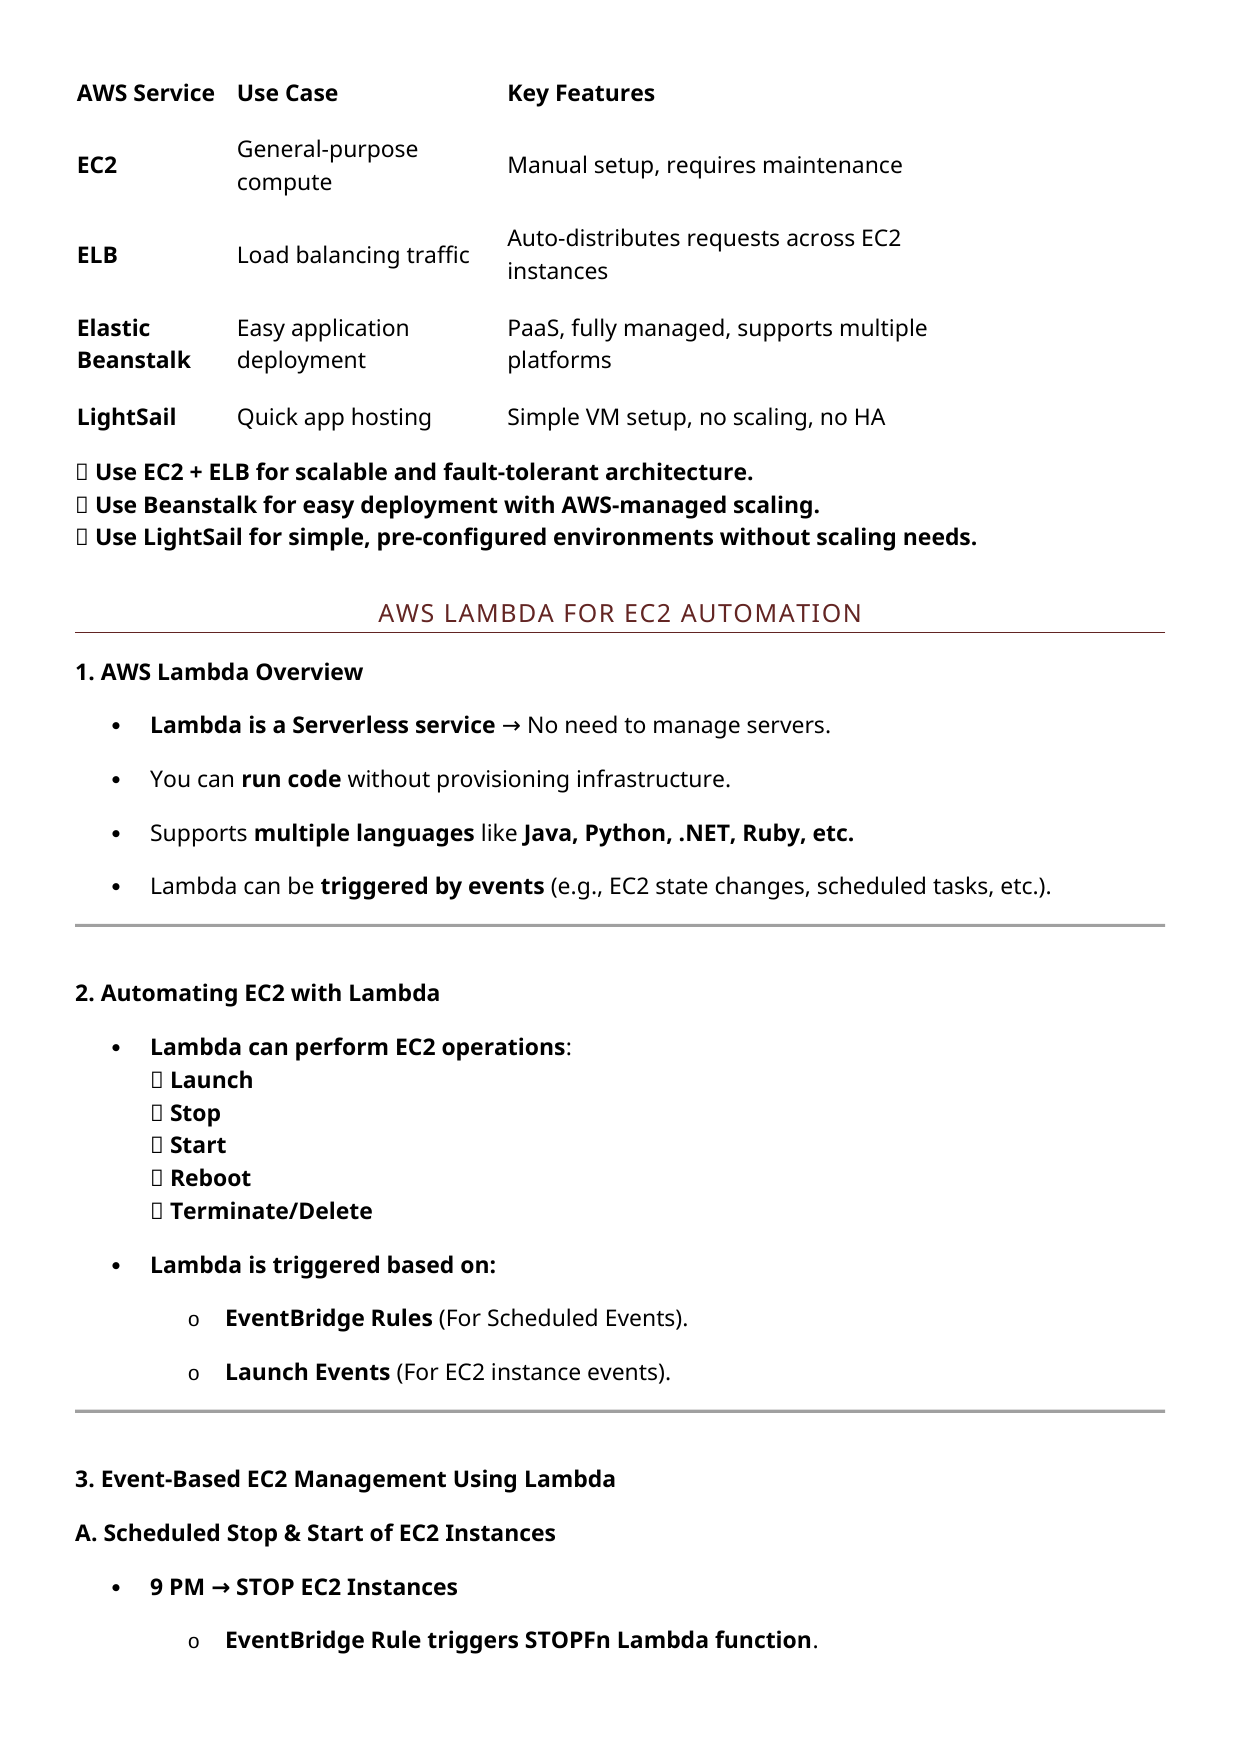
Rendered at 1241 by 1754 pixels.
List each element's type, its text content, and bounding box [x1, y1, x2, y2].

table_cell Elastic Beanstalk [75, 310, 235, 399]
table_cell Manual setup, requires maintenance [506, 131, 964, 221]
table_cell ELB [75, 221, 235, 310]
text A. Scheduled Stop & Start of EC2 Instances [75, 1517, 1165, 1548]
table_cell Auto-distributes requests across EC2 instances [506, 221, 964, 310]
list Lambda can be triggered by events (e.g., EC2 state changes, scheduled tasks, etc.). [112, 870, 1165, 901]
list 9 PM → STOP EC2 Instances [112, 1571, 1165, 1602]
table_header Use Case [235, 75, 506, 131]
table_cell Quick app hosting [235, 399, 506, 456]
list You can run code without provisioning infrastructure. [112, 763, 1165, 794]
table_header AWS Service [75, 75, 235, 131]
list EventBridge Rules (For Scheduled Events). [187, 1302, 1165, 1334]
subtitle AWS Lambda for EC2 Automation [75, 596, 1165, 632]
table_cell Easy application deployment [235, 310, 506, 399]
list Supports multiple languages like Java, Python, .NET, Ruby, etc. [112, 816, 1165, 848]
table_cell General-purpose compute [235, 131, 506, 221]
list Lambda is triggered based on: [112, 1249, 1165, 1280]
text 2. Automating EC2 with Lambda [75, 977, 1165, 1009]
table_cell EC2 [75, 131, 235, 221]
text 3. Event-Based EC2 Management Using Lambda [75, 1463, 1165, 1494]
table_cell PaaS, fully managed, supports multiple platforms [506, 310, 964, 399]
list Launch Events (For EC2 instance events). [187, 1356, 1165, 1387]
table_cell Load balancing traffic [235, 221, 506, 310]
text ✅ Use EC2 + ELB for scalable and fault-tolerant architecture. ✅ Use Beanstalk for easy deployment with AWS-managed scaling. ✅ Use LightSail for simple, pre-configured environments without scaling needs. [75, 456, 1165, 553]
list EventBridge Rule triggers STOPFn Lambda function. [187, 1624, 1165, 1656]
table_cell Simple VM setup, no scaling, no HA [506, 399, 964, 456]
list Lambda is a Serverless service → No need to manage servers. [112, 709, 1165, 740]
text 1. AWS Lambda Overview [75, 656, 1165, 687]
table_cell LightSail [75, 399, 235, 456]
list Lambda can perform EC2 operations: ✅ Launch ✅ Stop ✅ Start ✅ Reboot ✅ Terminate/Delete [112, 1031, 1165, 1226]
table_header Key Features [506, 75, 964, 131]
